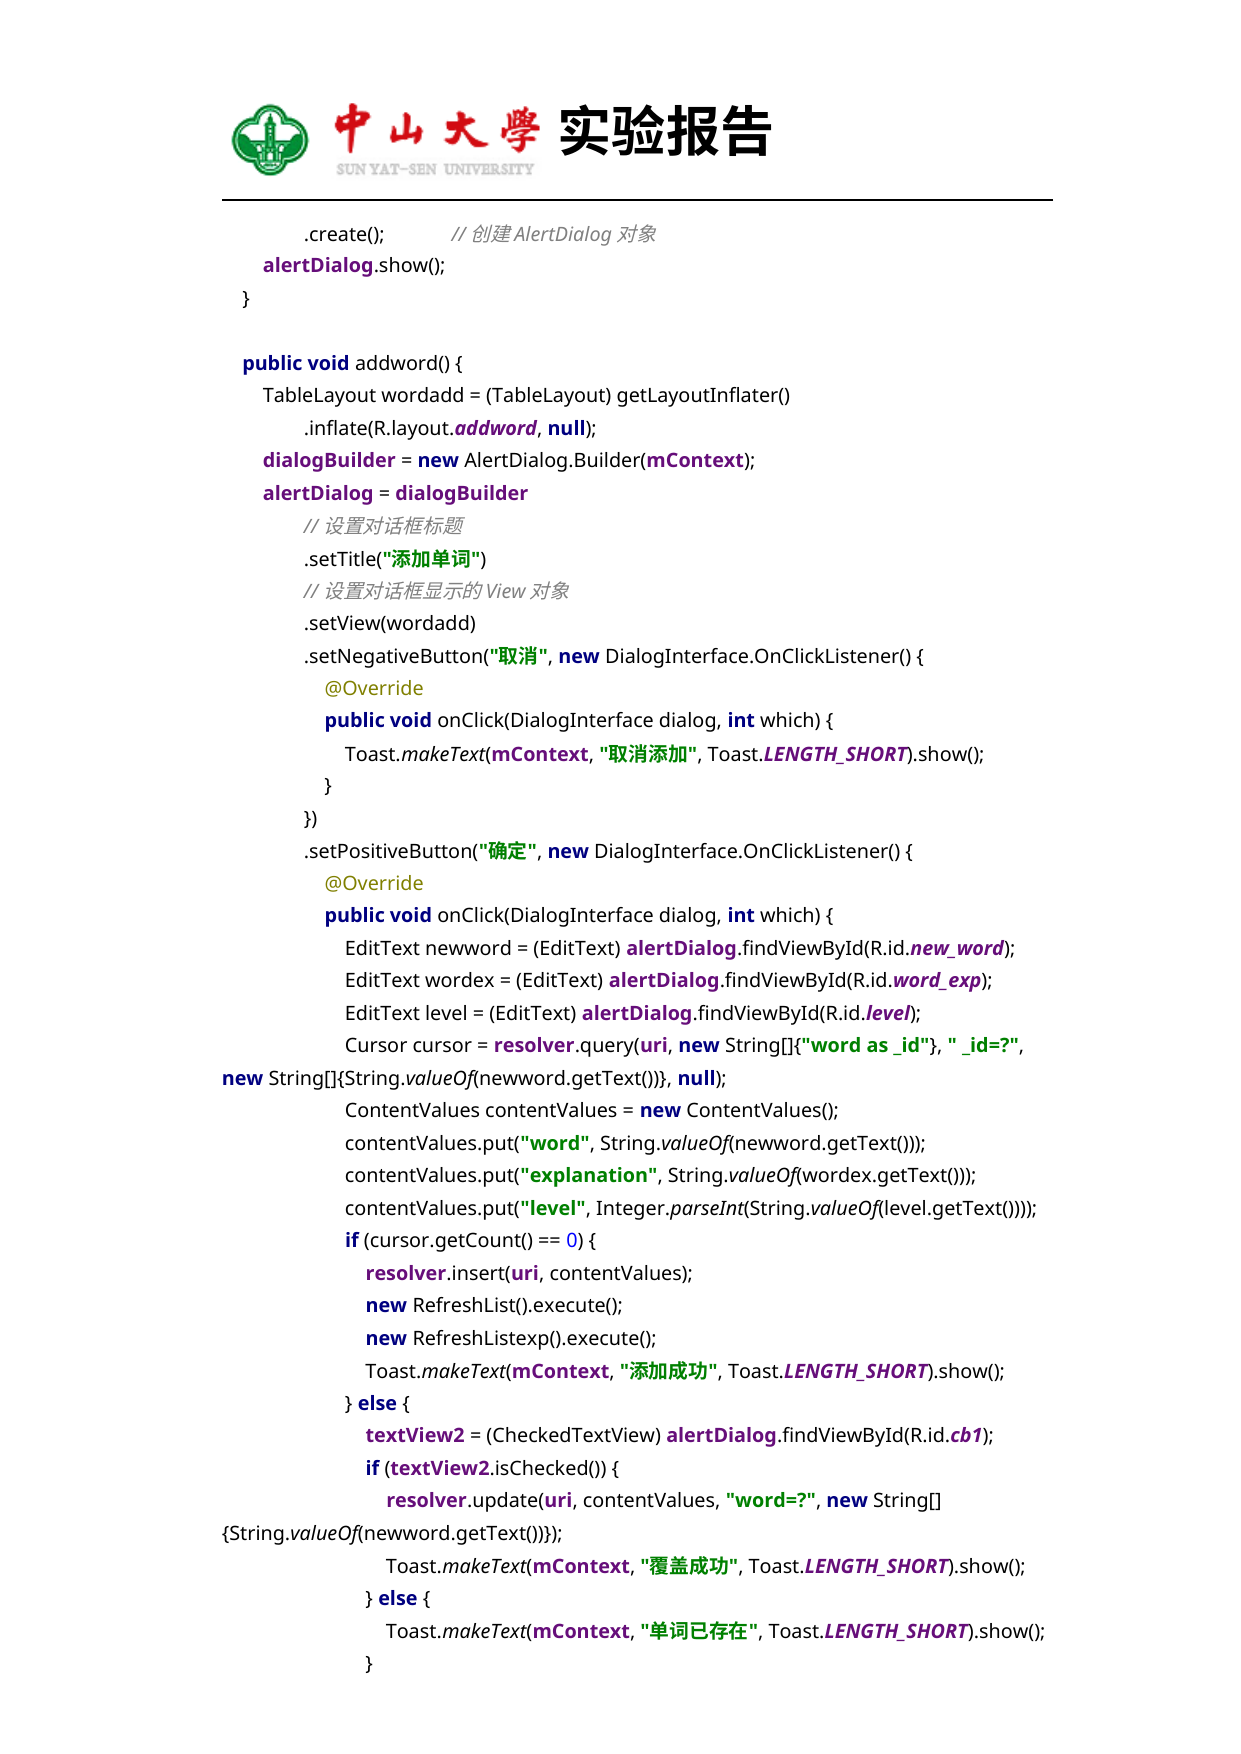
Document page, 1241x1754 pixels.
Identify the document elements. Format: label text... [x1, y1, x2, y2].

picture [221, 98, 543, 182]
